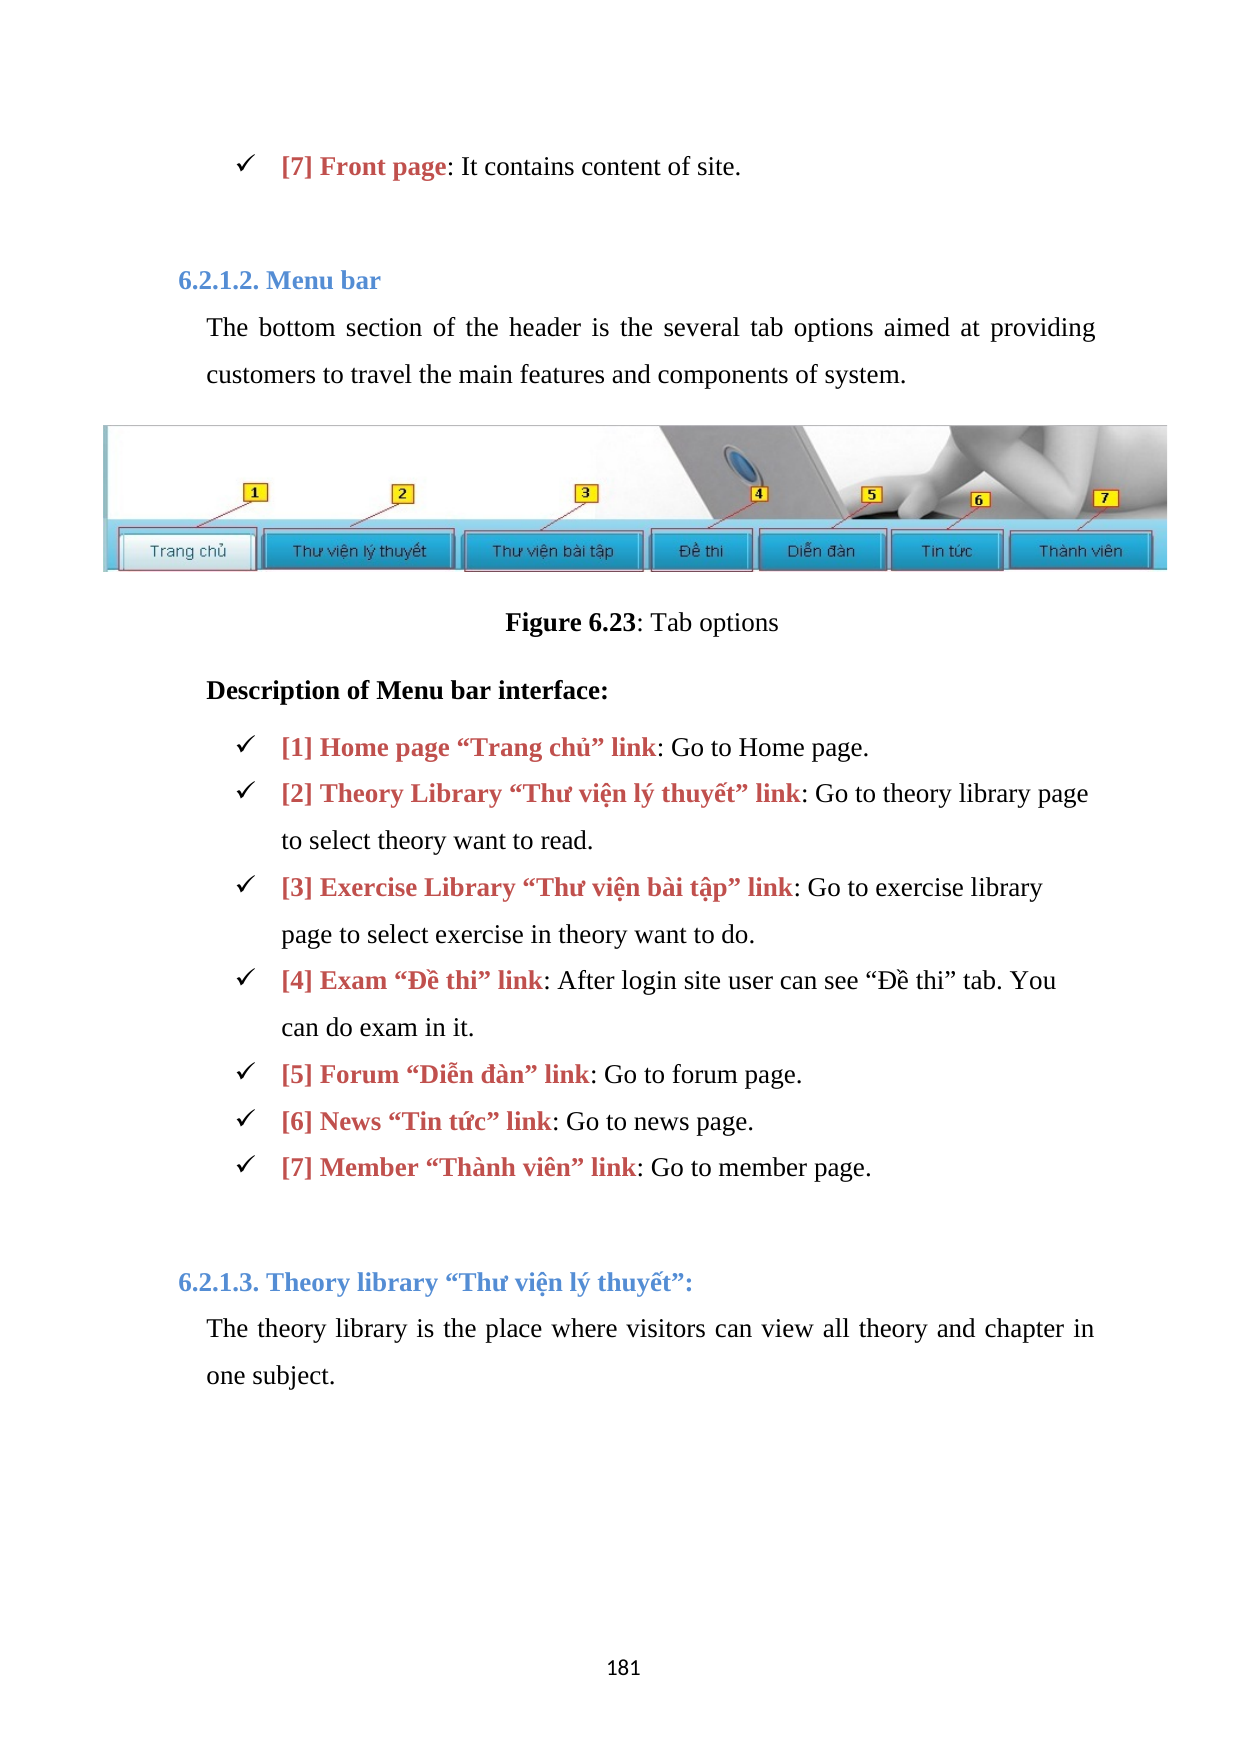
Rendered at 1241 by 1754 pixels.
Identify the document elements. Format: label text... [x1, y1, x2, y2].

list [5] Forum “Diễn đàn” link: Go to forum page. [234, 1058, 1097, 1089]
text Figure 6.23: Tab options [187, 607, 1097, 638]
list [6] News “Tin tức” link: Go to news page. [234, 1105, 1097, 1136]
list [1] Home page “Trang chủ” link: Go to Home page. [234, 731, 1097, 762]
picture [103, 425, 1168, 572]
text The bottom section of the header is the several tab options aimed at providing customers to travel the main features and components of system. [206, 311, 1097, 389]
list [2] Theory Library “Thư viện lý thuyết” link: Go to theory library page to select theory want to read. [234, 777, 1097, 855]
subtitle 6.2.1.3. Theory library “Thư viện lý thuyết”: [178, 1266, 1097, 1297]
list [7] Front page: It contains content of site. [234, 150, 1097, 181]
subtitle 6.2.1.2. Menu bar [178, 264, 1097, 296]
list [3] Exercise Library “Thư viện bài tập” link: Go to exercise library page to select exercise in theory want to do. [234, 871, 1097, 949]
list [4] Exam “Đề thi” link: After login site user can see “Đề thi” tab. You can do exam in it. [234, 964, 1097, 1042]
text Description of Menu bar interface: [206, 674, 1097, 705]
text The theory library is the place where visitors can view all theory and chapter in one subject. [206, 1313, 1097, 1390]
list [7] Member “Thành viên” link: Go to member page. [234, 1152, 1097, 1183]
